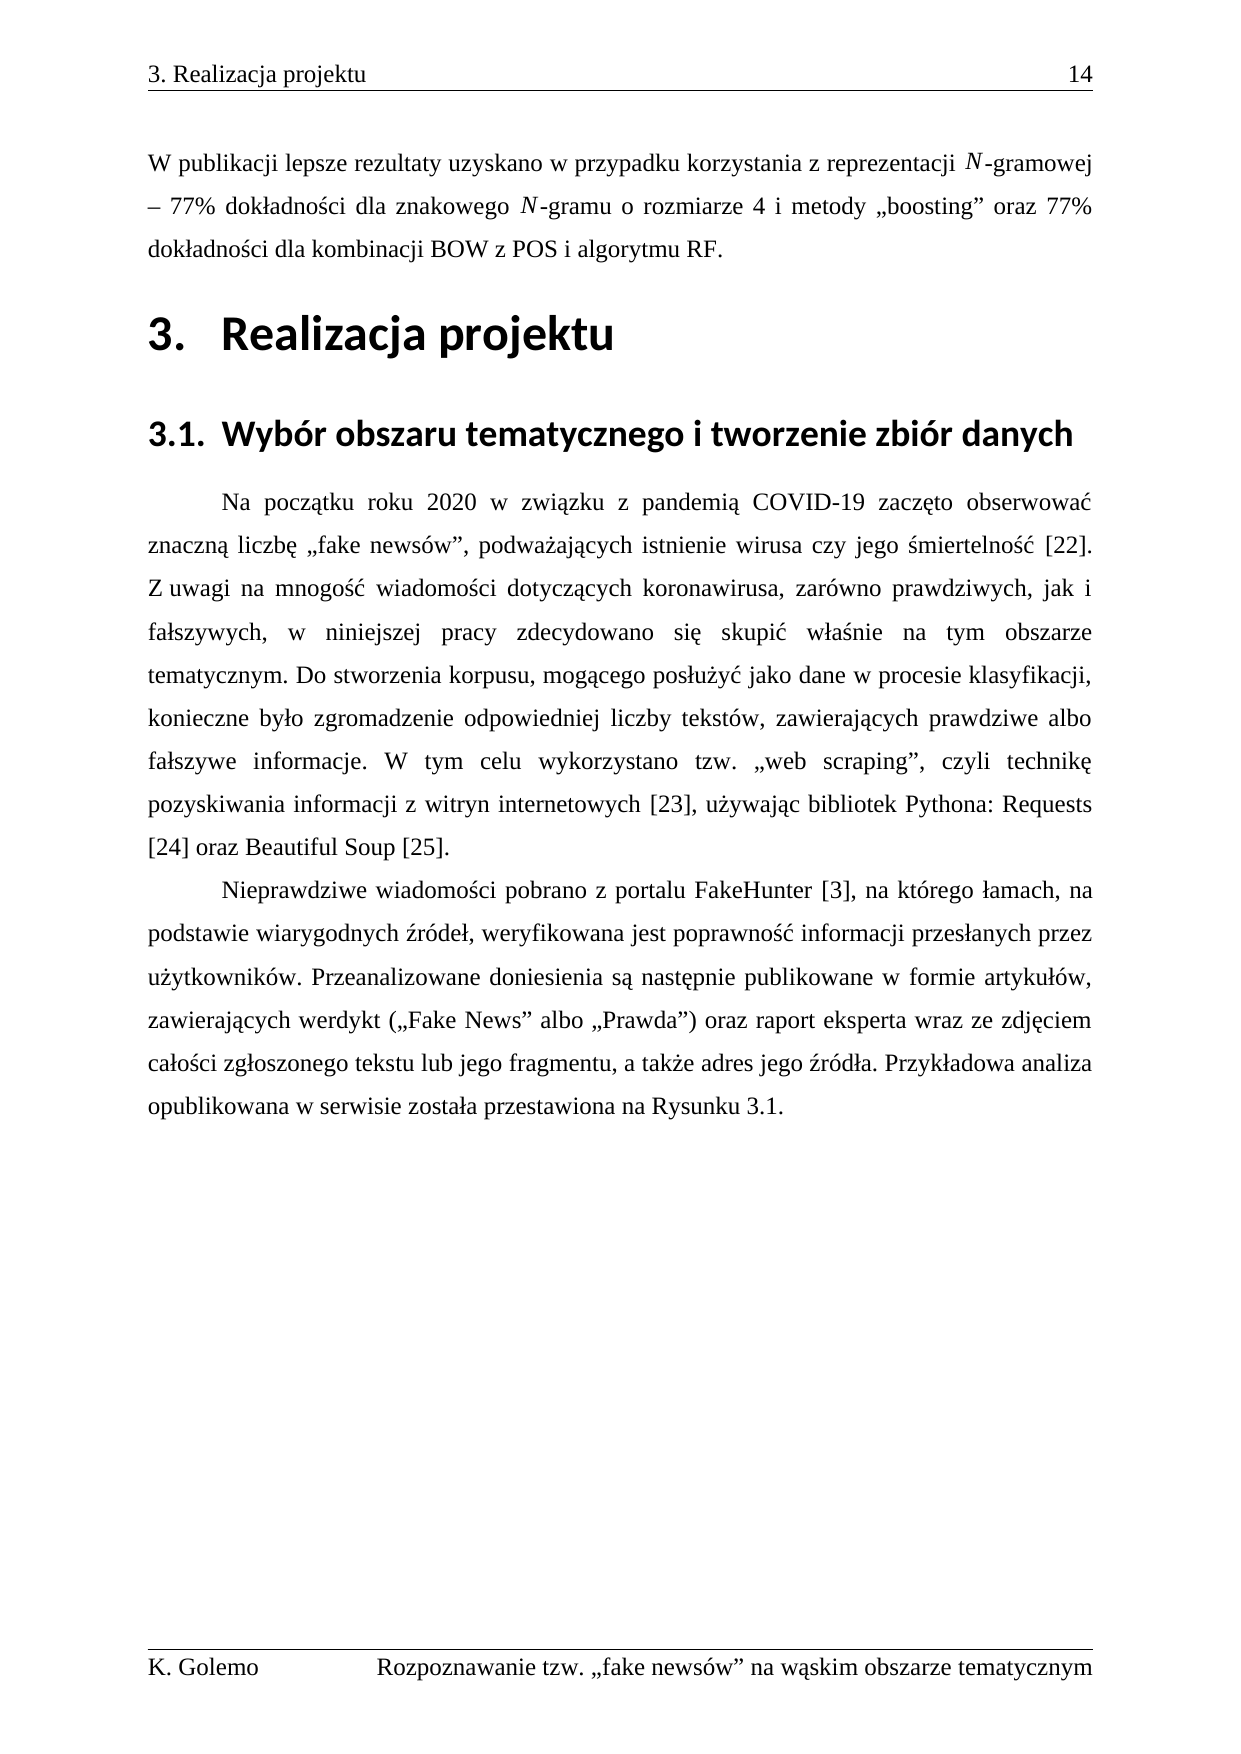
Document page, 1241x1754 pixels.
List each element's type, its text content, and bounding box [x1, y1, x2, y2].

subtitle Realizacja projektu [148, 302, 1093, 363]
subtitle Wybór obszaru tematycznego i tworzenie zbiór danych [148, 410, 1093, 456]
text Na początku roku 2020 w związku z pandemią COVID-19 zaczęto obserwować znaczną liczbę „fake newsów”, podważających istnienie wirusa czy jego śmiertelność . Z uwagi na mnogość wiadomości dotyczących koronawirusa, zarówno prawdziwych, jak i fałszywych, w niniejszej pracy zdecydowano się skupić właśnie na tym obszarze tematycznym. Do stworzenia korpusu, mogącego posłużyć jako dane w procesie klasyfikacji, konieczne było zgromadzenie odpowiedniej liczby tekstów, zawierających prawdziwe albo fałszywe informacje. W tym celu wykorzystano tzw. „web scraping”, czyli technikę pozyskiwania informacji z witryn internetowych , używając bibliotek Pythona: Requests oraz Beautiful Soup . [148, 487, 1093, 861]
text Nieprawdziwe wiadomości pobrano z portalu FakeHunter , na którego łamach, na podstawie wiarygodnych źródeł, weryfikowana jest poprawność informacji przesłanych przez użytkowników. Przeanalizowane doniesienia są następnie publikowane w formie artykułów, zawierających werdykt („Fake News” albo „Prawda”) oraz raport eksperta wraz ze zdjęciem całości zgłoszonego tekstu lub jego fragmentu, a także adres jego źródła. Przykładowa analiza opublikowana w serwisie została przestawiona na Rysunku 3.1. [148, 875, 1093, 1120]
text W publikacji lepsze rezultaty uzyskano w przypadku korzystania z reprezentacji -gramowej – 77% dokładności dla znakowego -gramu o rozmiarze 4 i metody „boosting” oraz 77% dokładności dla kombinacji BOW z POS i algorytmu RF. [148, 148, 1093, 263]
